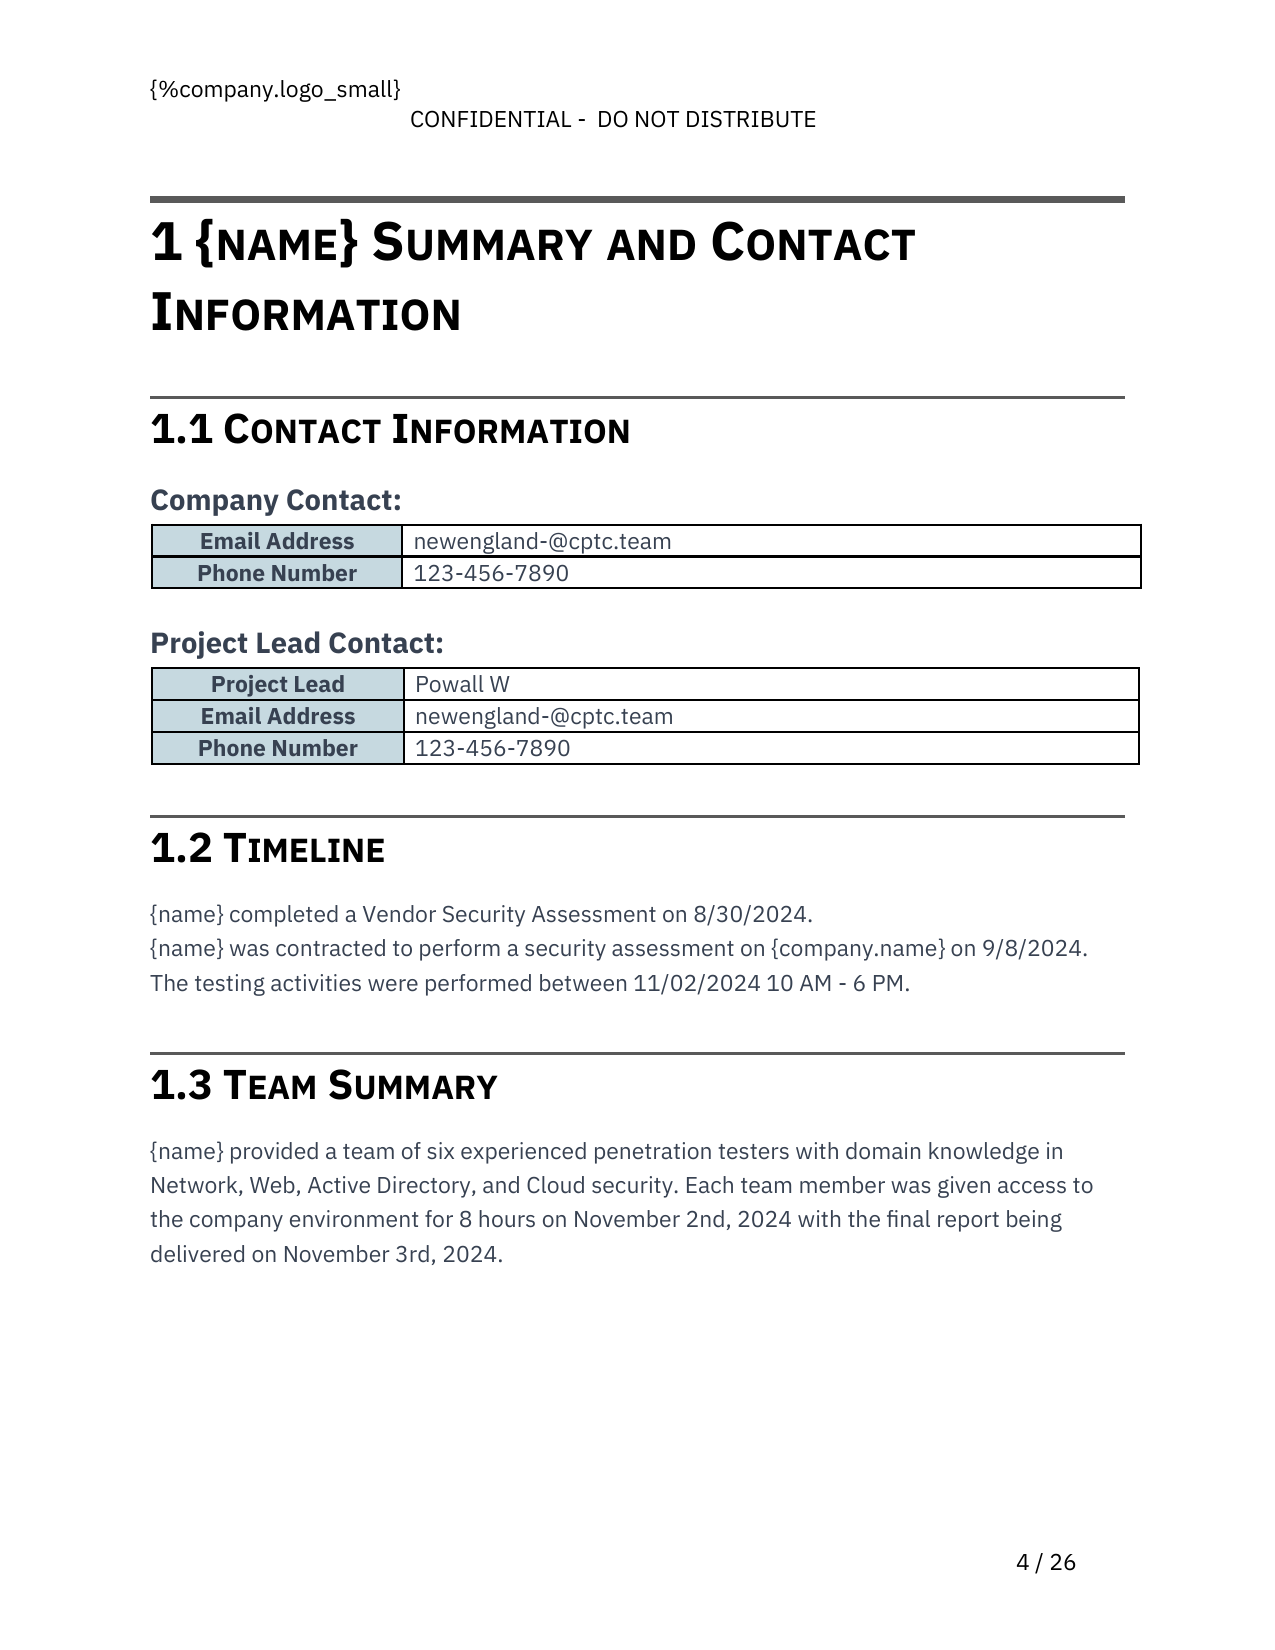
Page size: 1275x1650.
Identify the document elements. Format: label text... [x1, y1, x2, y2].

table_header Email Address [153, 526, 401, 555]
table_header newengland-@cptc.team [403, 526, 1140, 555]
text {name} provided a team of six experienced penetration testers with domain knowledge in Network, Web, Active Directory, and Cloud security. Each team member was given access to the company environment for 8 hours on November 2nd, 2024 with the final report being delivered on November 3rd, 2024. [150, 1136, 1125, 1268]
subtitle 1 {name} Summary and Contact Information [150, 203, 1125, 346]
table_cell 123-456-7890 [405, 733, 1138, 763]
text Company Contact: [150, 480, 1125, 518]
table_cell Email Address [153, 701, 403, 731]
text Project Lead Contact: [150, 623, 1125, 661]
table_cell Phone Number [153, 558, 401, 587]
table_header Project Lead [153, 669, 403, 699]
table_header Powall W [405, 669, 1138, 699]
subtitle 1.2 Timeline [150, 818, 1125, 874]
subtitle 1.3 Team Summary [150, 1055, 1125, 1111]
table_cell Phone Number [153, 733, 403, 763]
text {name} was contracted to perform a security assessment on {company.name} on 9/8/2024. [150, 933, 1125, 963]
table_cell newengland-@cptc.team [405, 701, 1138, 731]
subtitle 1.1 Contact Information [150, 399, 1125, 455]
text {name} completed a Vendor Security Assessment on 8/30/2024. [150, 899, 1125, 929]
text The testing activities were performed between 11/02/2024 10 AM - 6 PM. [150, 967, 1125, 997]
table_cell 123-456-7890 [403, 558, 1140, 587]
